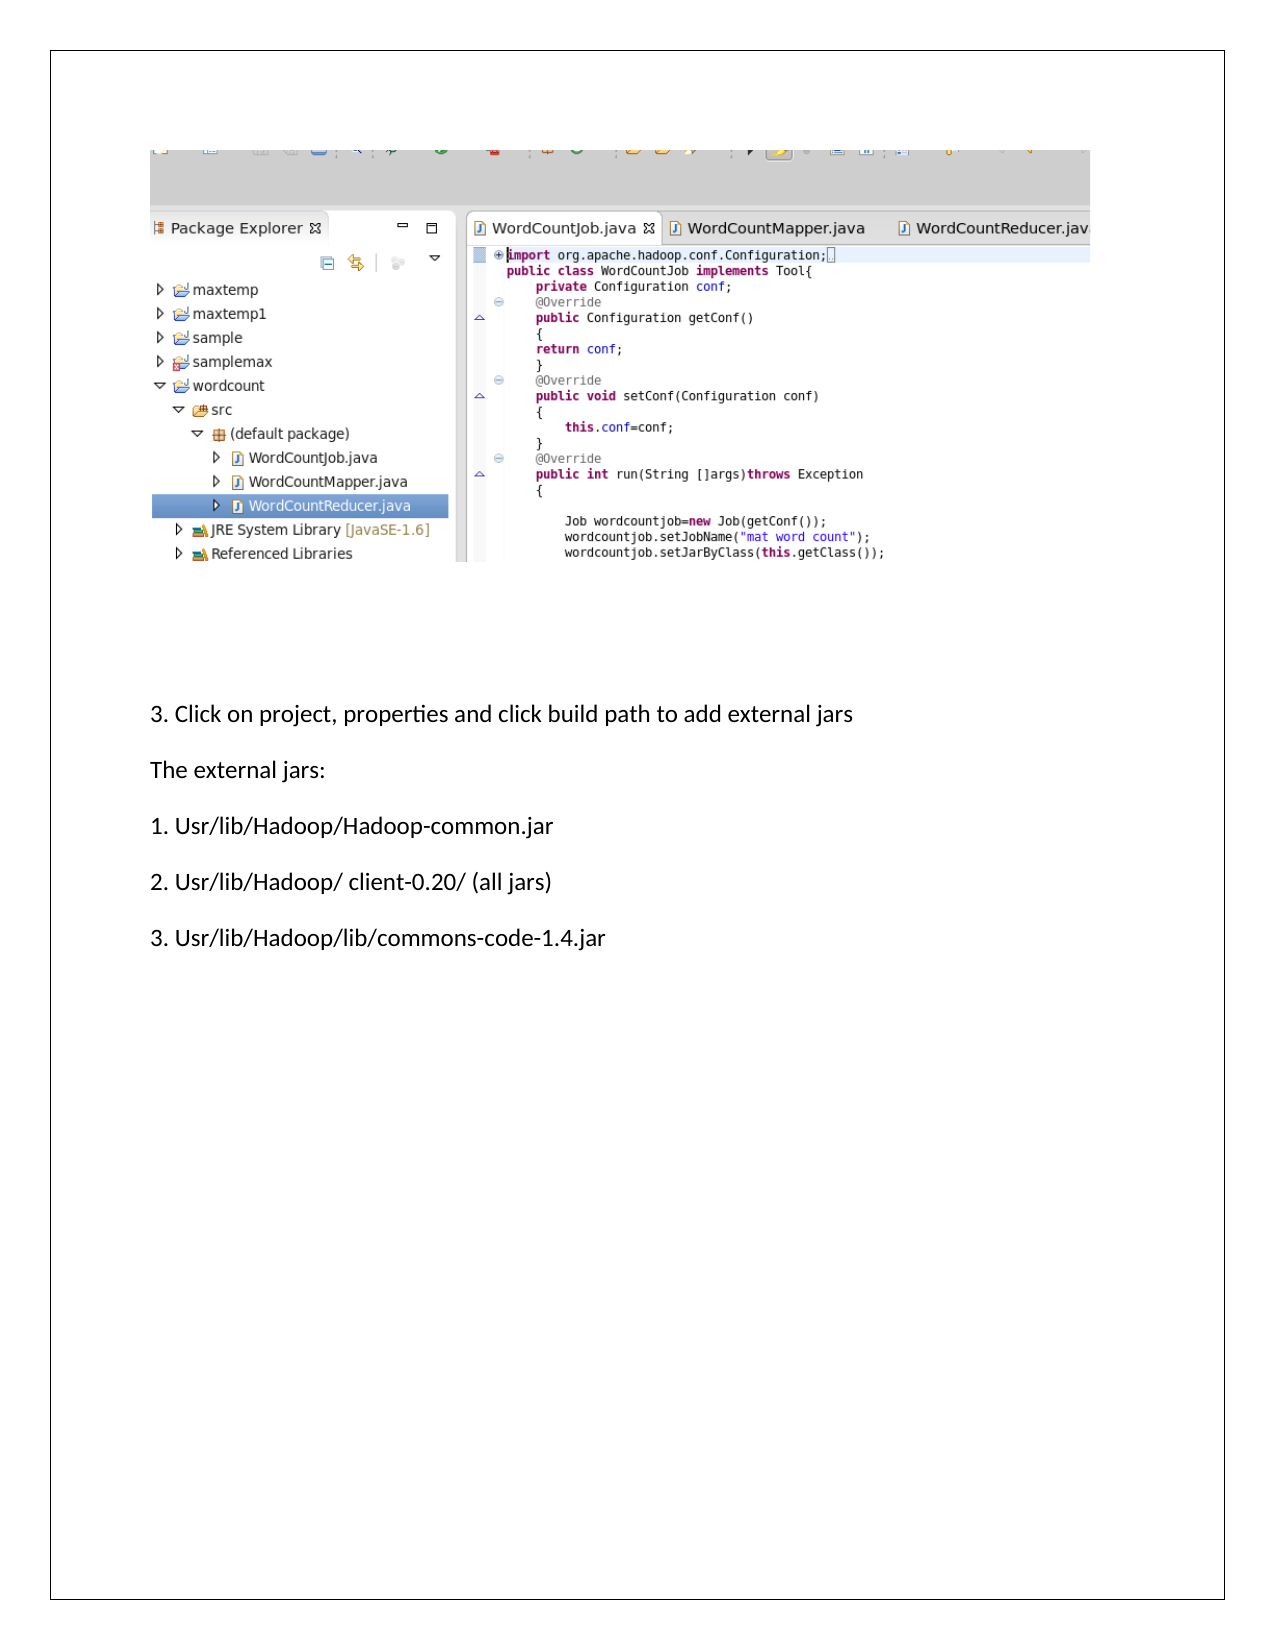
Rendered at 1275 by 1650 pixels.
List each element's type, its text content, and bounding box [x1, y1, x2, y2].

picture [150, 150, 1091, 562]
text 1. Usr/lib/Hadoop/Hadoop-common.jar [150, 810, 1125, 841]
text 2. Usr/lib/Hadoop/ client-0.20/ (all jars) [150, 866, 1125, 896]
text 3. Usr/lib/Hadoop/lib/commons-code-1.4.jar [150, 922, 1125, 952]
text The external jars: [150, 754, 1125, 785]
text 3. Click on project, properties and click build path to add external jars [150, 698, 1125, 729]
